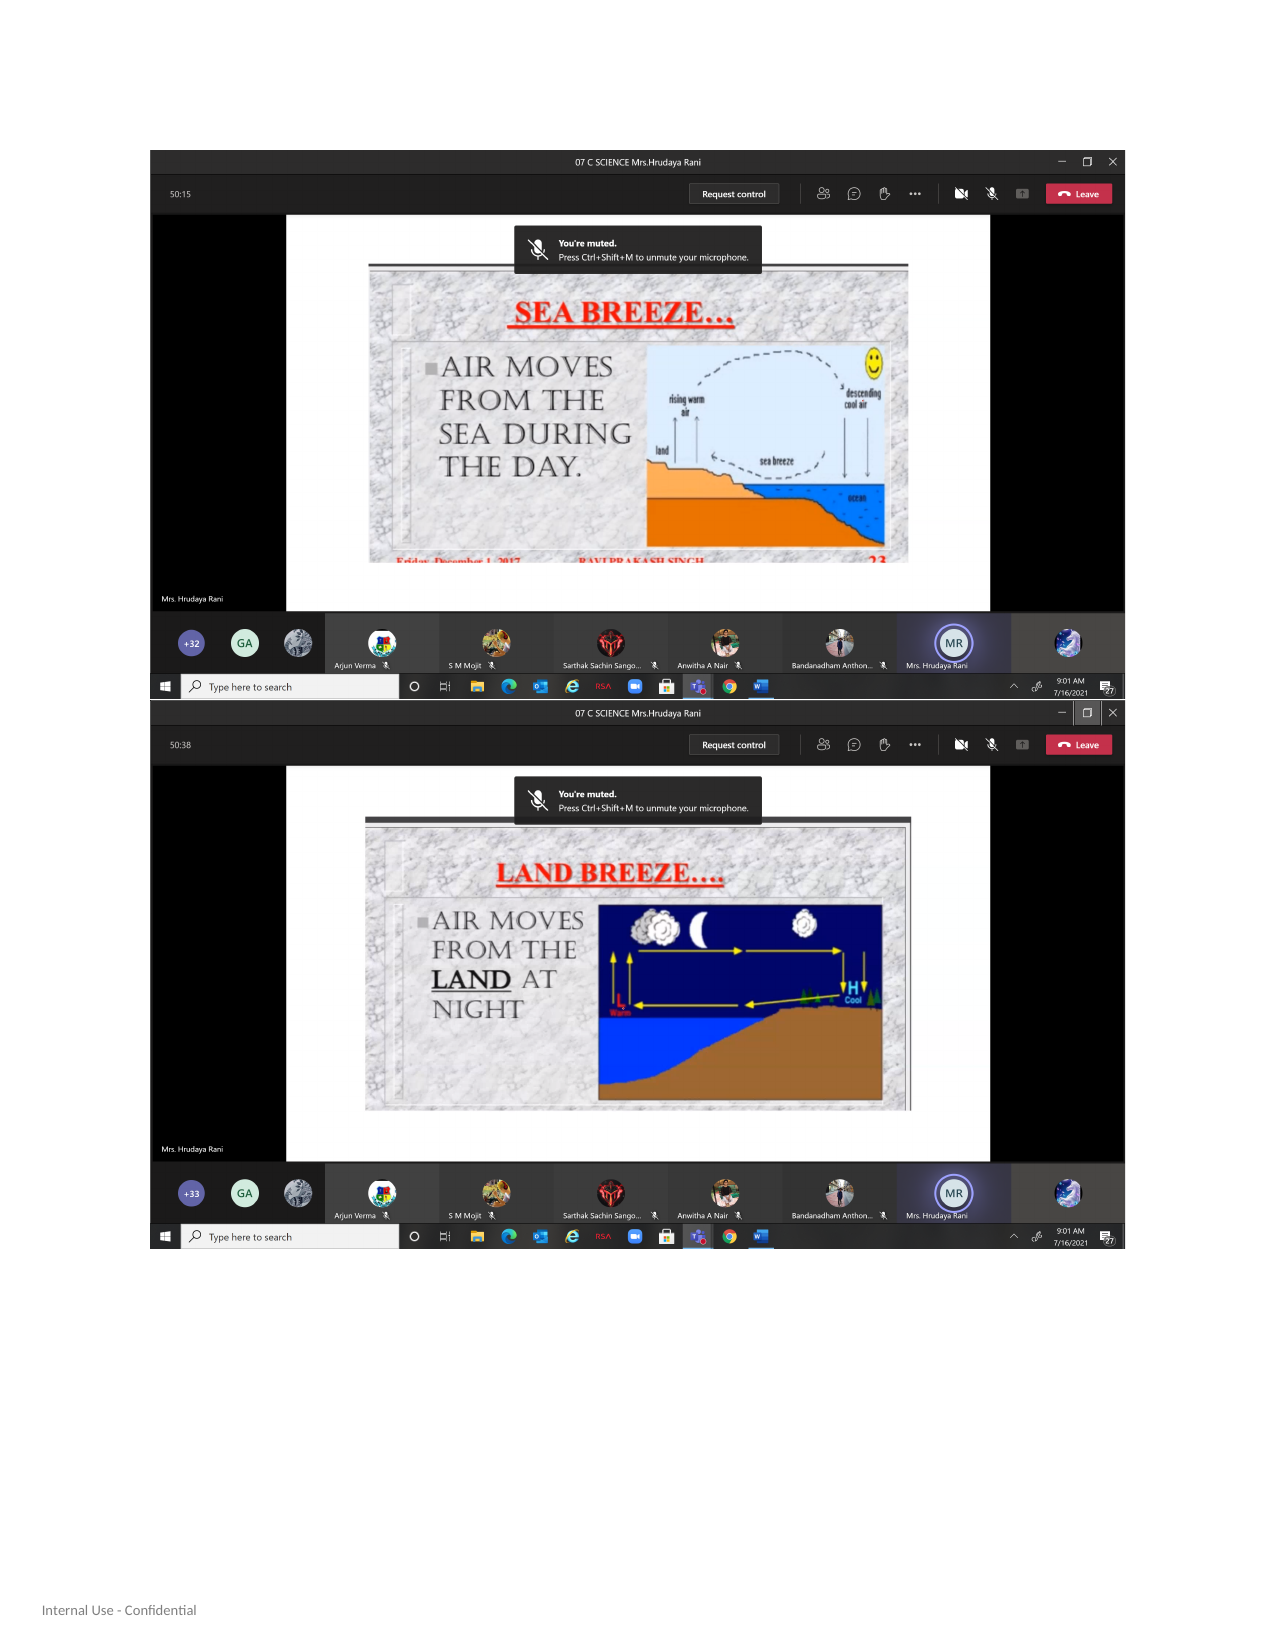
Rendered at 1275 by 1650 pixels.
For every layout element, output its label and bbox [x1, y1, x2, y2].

picture [150, 700, 1125, 1249]
picture [150, 150, 1125, 699]
